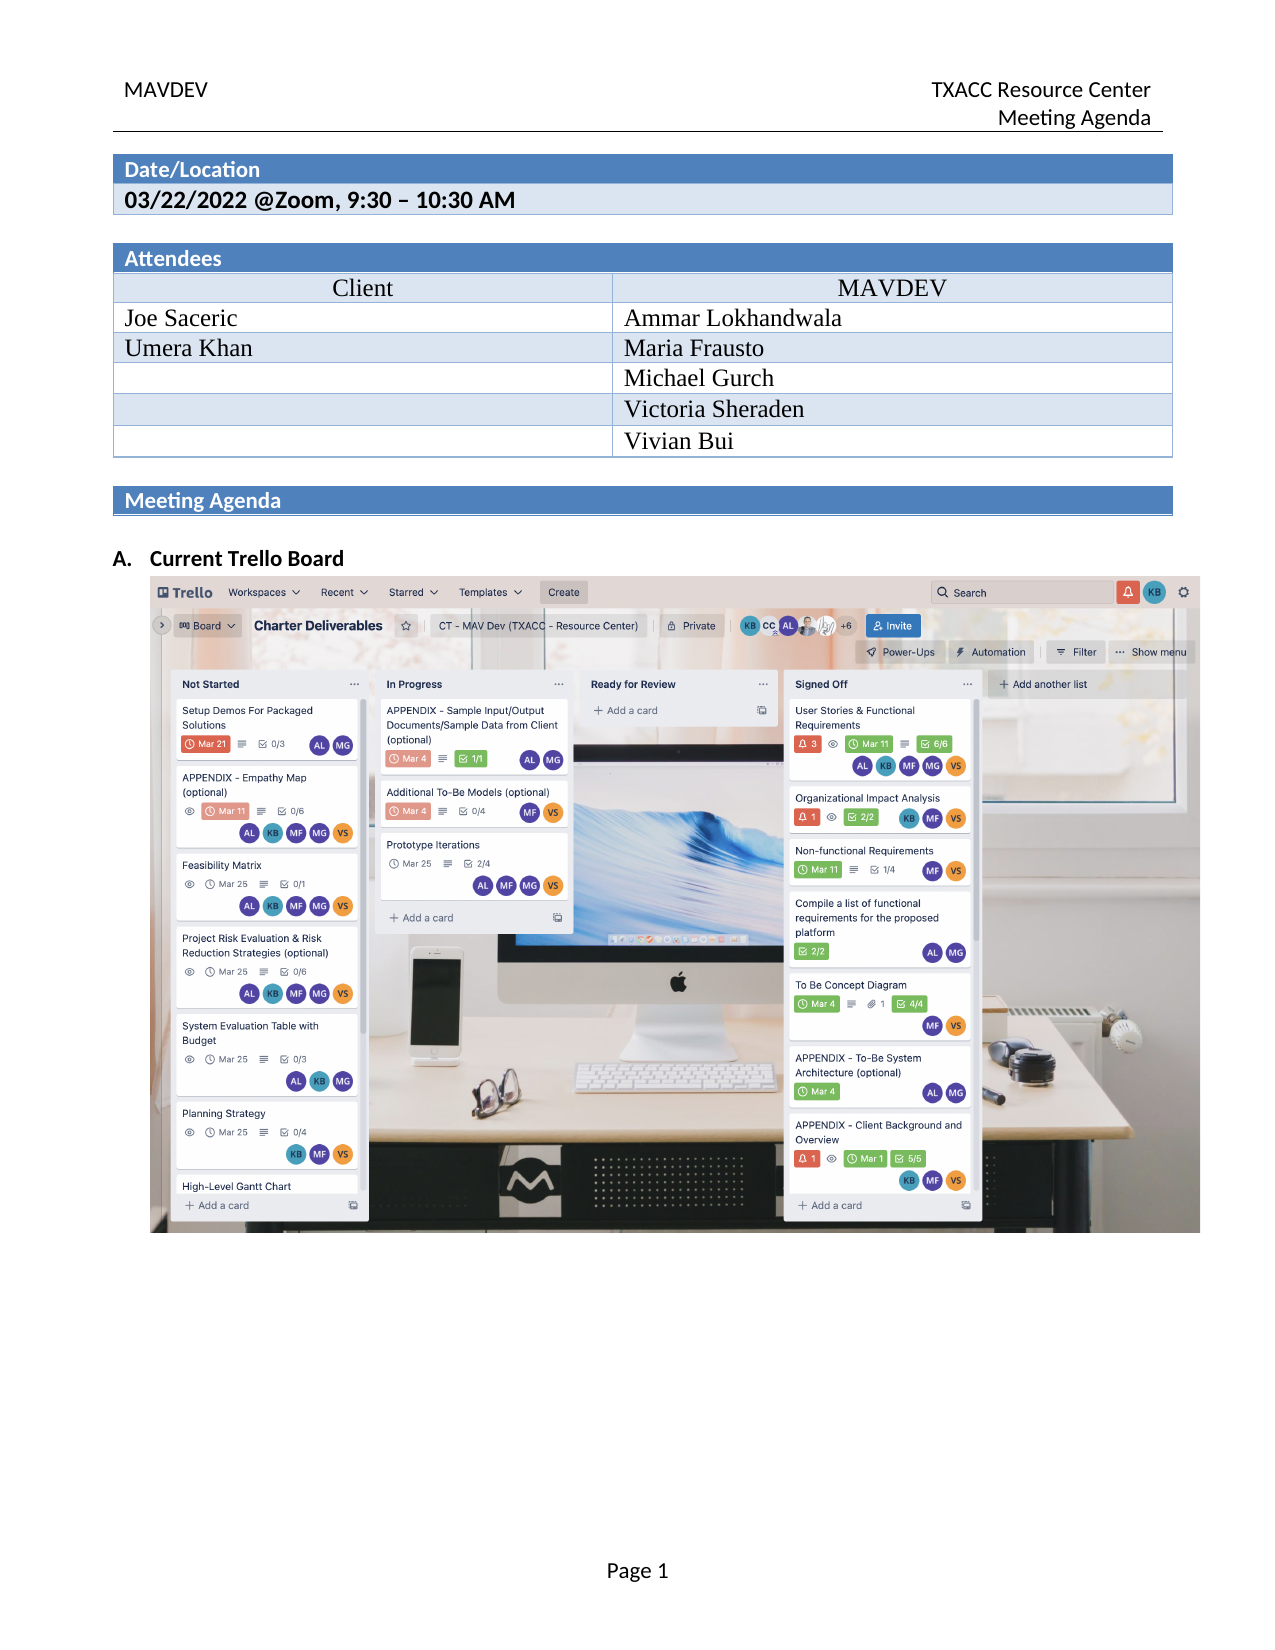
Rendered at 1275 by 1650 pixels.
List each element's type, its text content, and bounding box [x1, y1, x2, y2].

table_cell MAVDEV [613, 274, 1172, 302]
table_cell Client [114, 274, 612, 302]
table_cell Ammar Lokhandwala [613, 303, 1172, 332]
picture [150, 576, 1200, 1233]
list Current Trello Board [112, 544, 1162, 572]
table_cell Maria Frausto [613, 333, 1172, 362]
table_cell 03/22/2022 @Zoom, 9:30 – 10:30 AM [114, 184, 1172, 214]
table_header Attendees [114, 244, 1172, 272]
table_cell Joe Saceric [114, 303, 612, 332]
table_header Date/Location [114, 155, 1172, 183]
table_cell [114, 394, 612, 425]
table_header Meeting Agenda [114, 487, 1172, 514]
table_cell Vivian Bui [613, 426, 1172, 456]
table_cell [114, 363, 612, 393]
table_cell [114, 426, 612, 456]
table_cell Umera Khan [114, 333, 612, 362]
table_cell Michael Gurch [613, 363, 1172, 393]
table_cell Victoria Sheraden [613, 394, 1172, 425]
